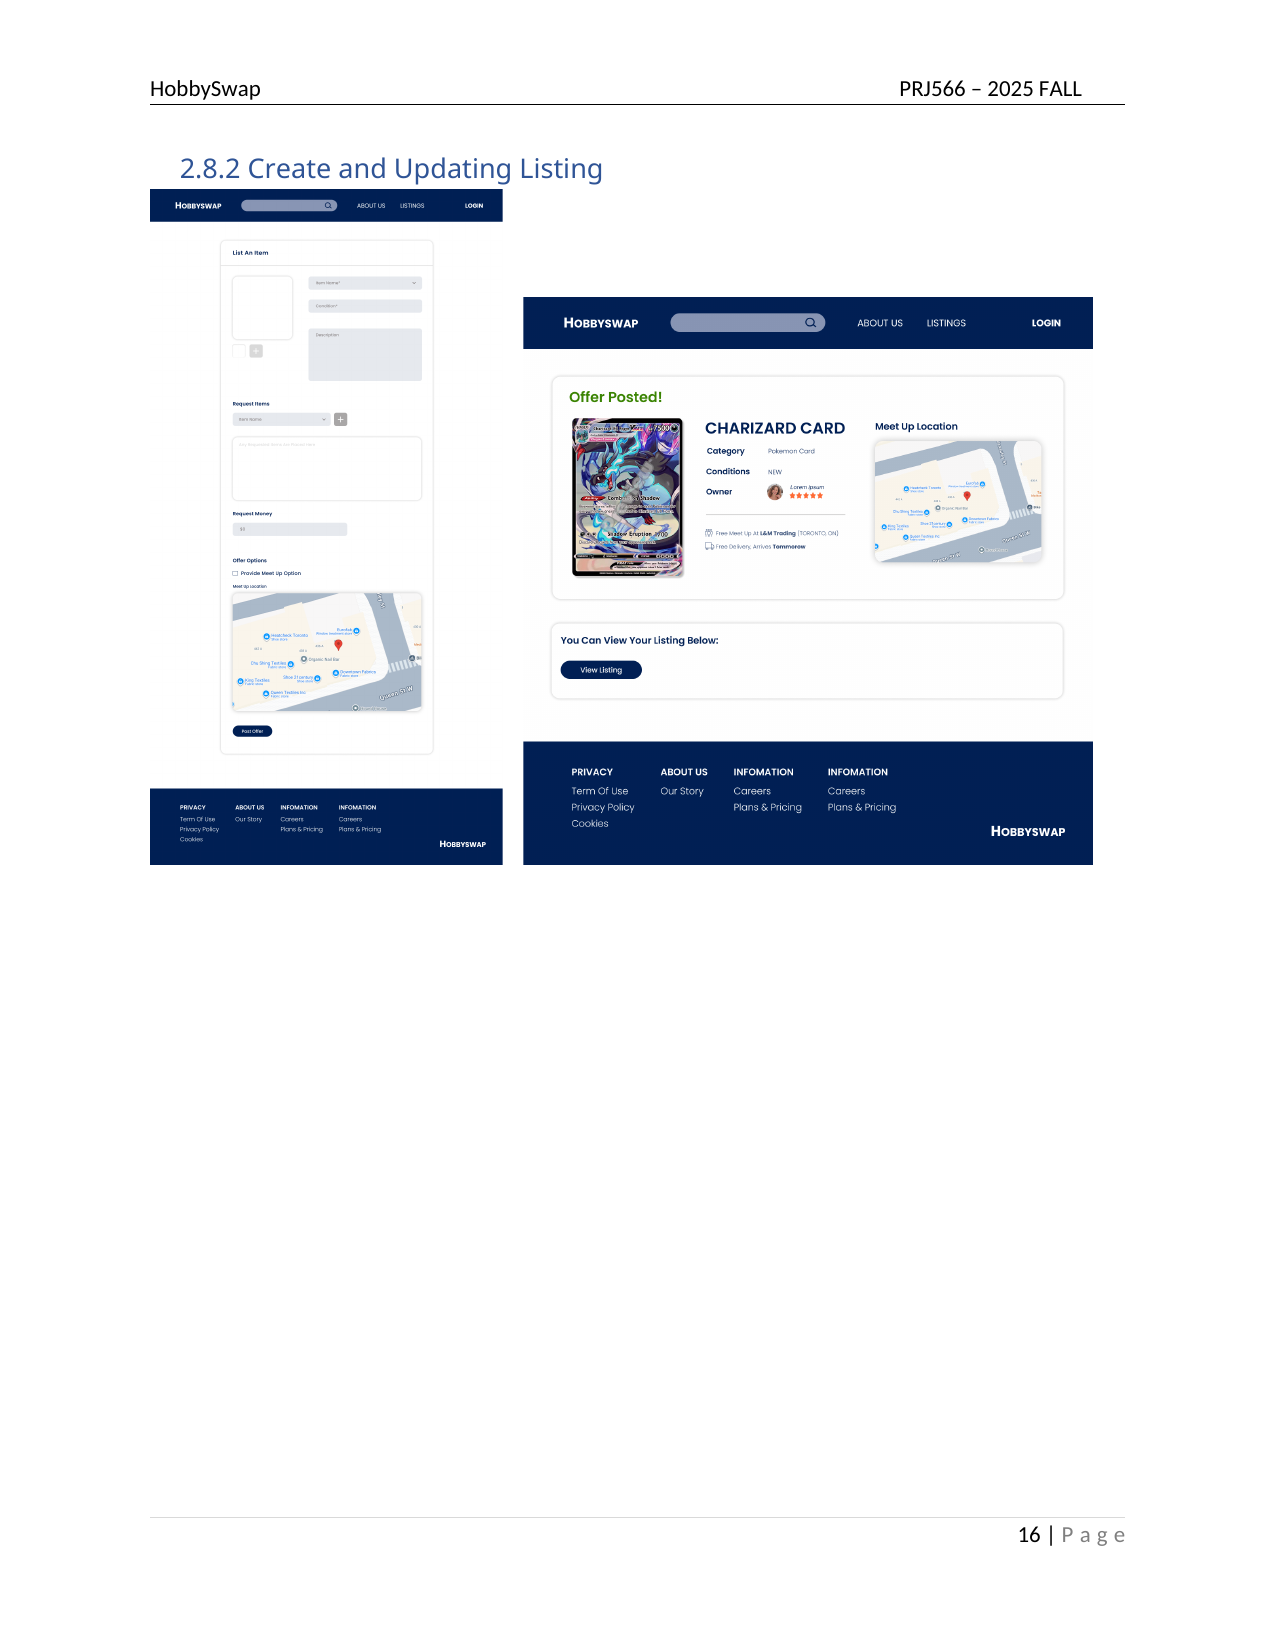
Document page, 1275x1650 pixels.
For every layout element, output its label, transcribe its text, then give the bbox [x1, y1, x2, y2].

picture [523, 297, 1093, 865]
picture [150, 189, 503, 865]
subtitle 2.8.2 Create and Updating Listing [179, 150, 1125, 187]
